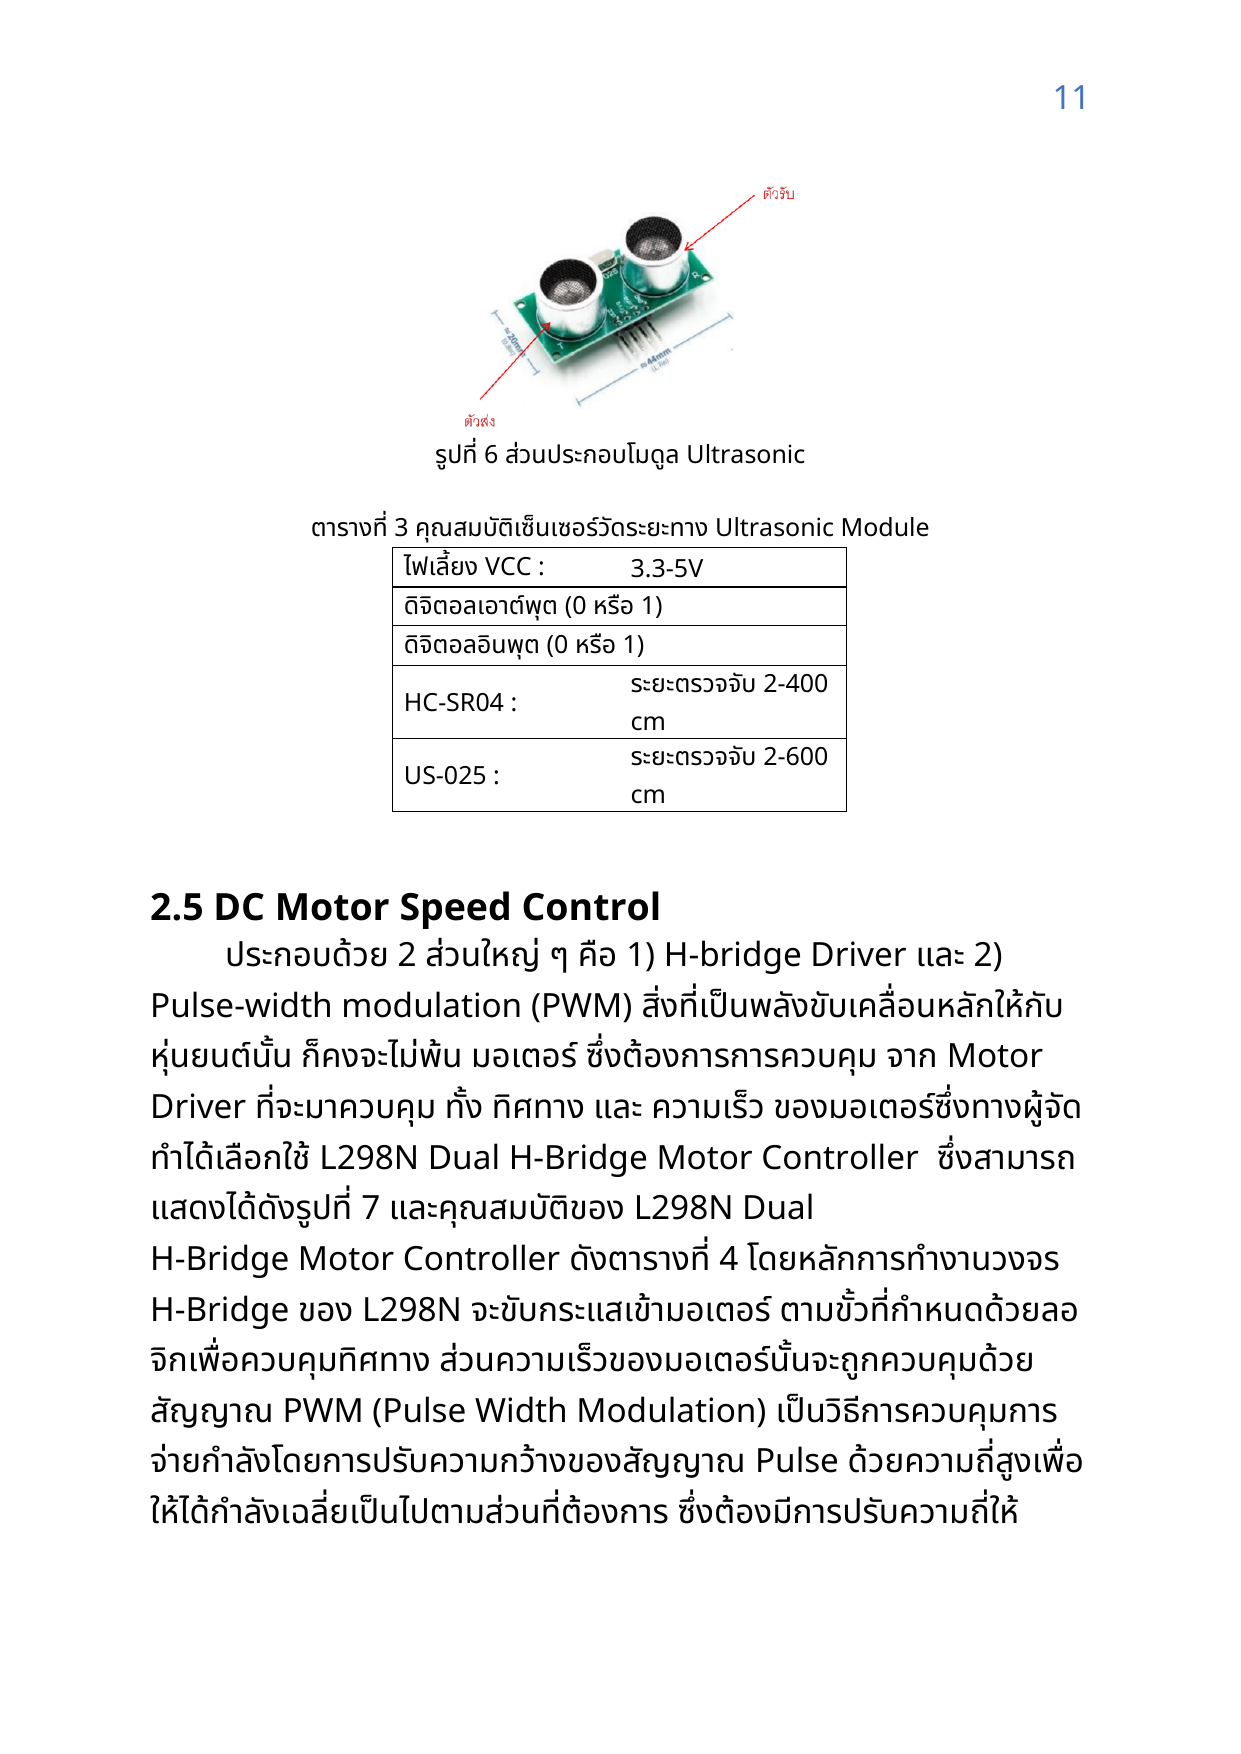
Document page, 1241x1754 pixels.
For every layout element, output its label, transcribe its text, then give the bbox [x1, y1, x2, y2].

table_header 3.3-5V [619, 548, 846, 586]
table_cell ดิจิตอลเอาต์พุต (0 หรือ 1) [393, 588, 846, 625]
table_header ไฟเลี้ยง VCC : [393, 548, 619, 586]
table_cell ระยะตรวจจับ 2-400 cm [619, 666, 846, 738]
picture [436, 179, 804, 438]
table_cell ระยะตรวจจับ 2-600 cm [619, 739, 846, 811]
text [150, 931, 1090, 1538]
table_cell ดิจิตอลอินพุต (0 หรือ 1) [393, 626, 846, 664]
text รูปที่ 6 ส่วนประกอบโมดูล Ultrasonic [150, 437, 1090, 475]
text ตารางที่ 3 คุณสมบัติเซ็นเซอร์วัดระยะทาง Ultrasonic Module [150, 509, 1090, 547]
table_cell US-025 : [393, 739, 619, 811]
text 2.5 DC Motor Speed Control [150, 880, 1090, 931]
table_cell HC-SR04 : [393, 666, 619, 738]
